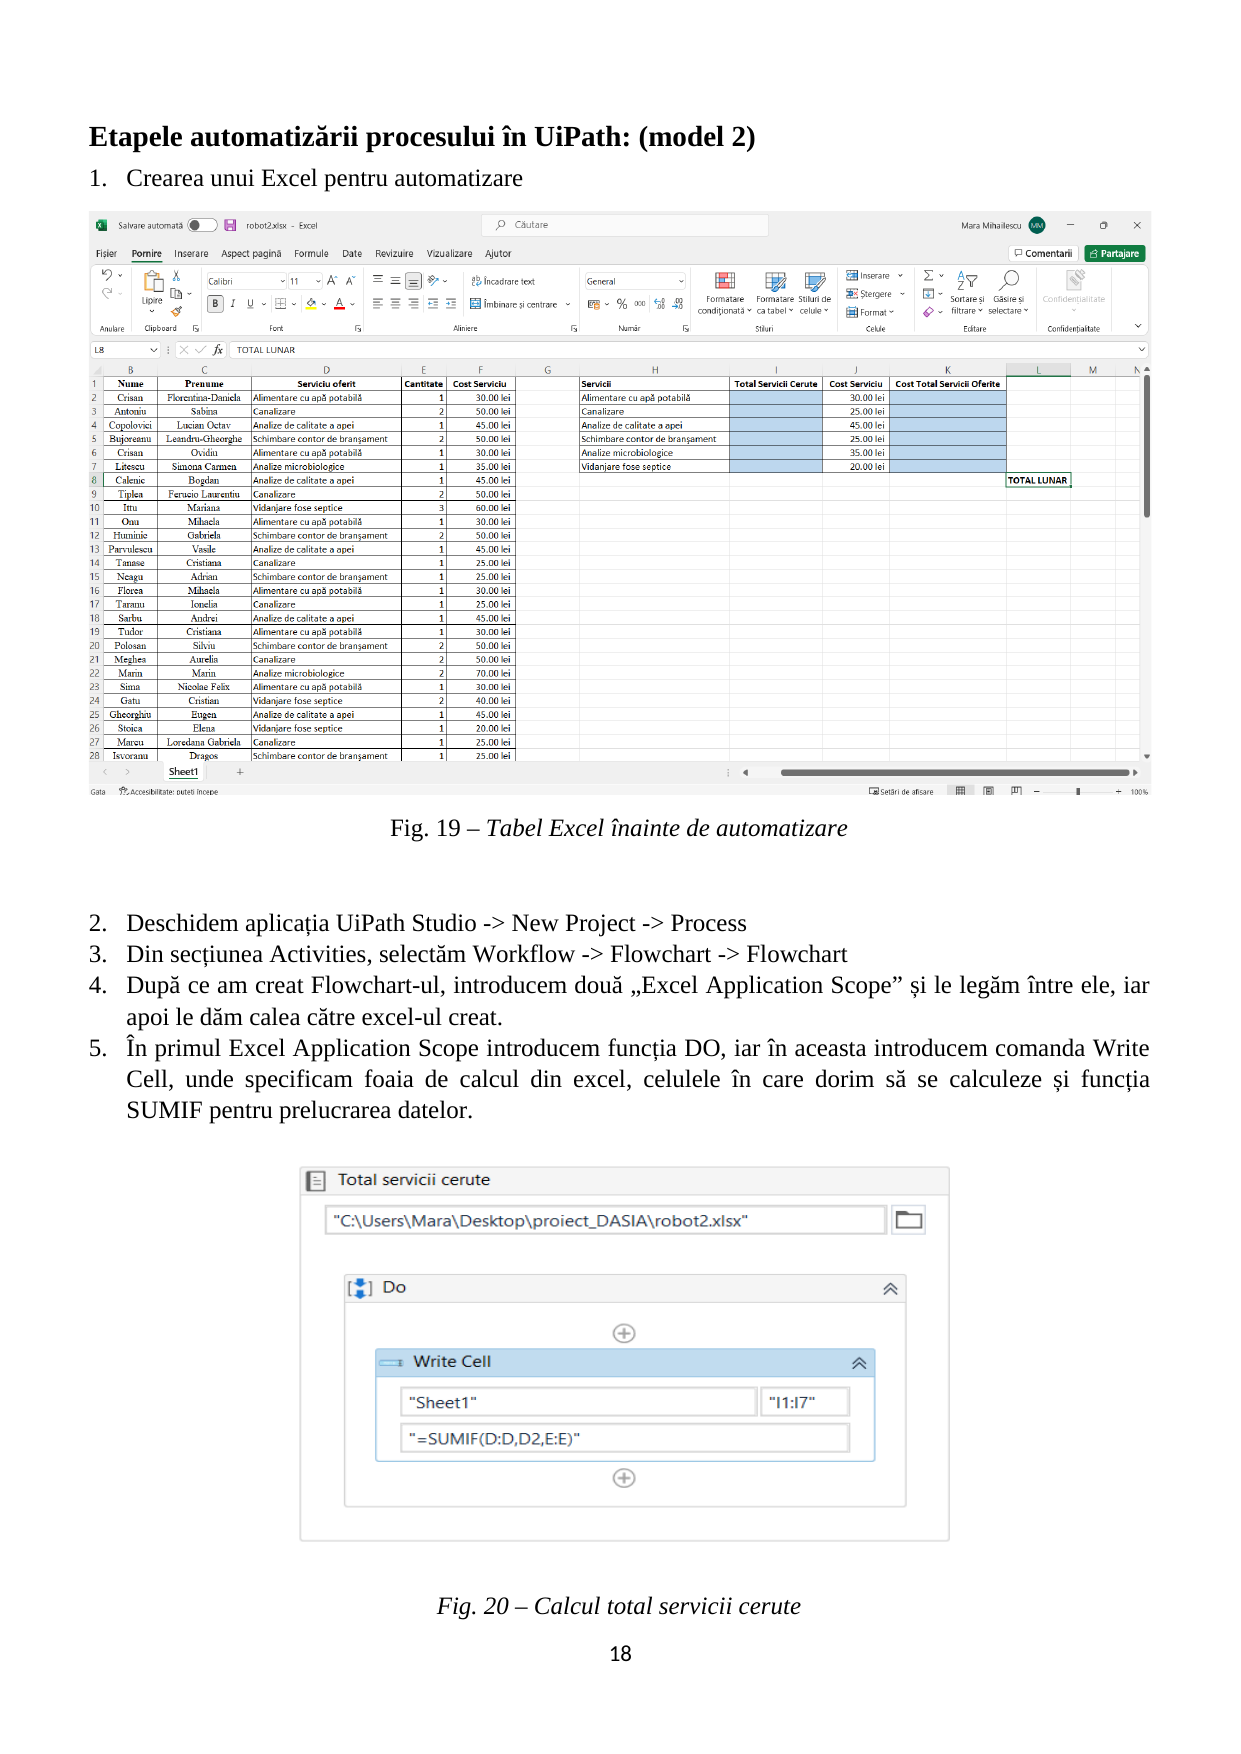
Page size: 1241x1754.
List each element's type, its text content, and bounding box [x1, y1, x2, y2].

list În primul Excel Application Scope introducem funcția DO, iar în aceasta introducem comanda Write Cell, unde specificam foaia de calcul din excel, celulele în care dorim să se calculeze și funcția SUMIF pentru prelucrarea datelor. [89, 1033, 1152, 1123]
text Fig. 19 – Tabel Excel înainte de automatizare [89, 813, 1152, 842]
picture [88, 211, 1152, 795]
list Din secțiunea Activities, selectăm Workflow -> Flowchart -> Flowchart [89, 939, 1152, 968]
list După ce am creat Flowchart-ul, introducem două „Excel Application Scope” și le legăm între ele, iar apoi le dăm calea către excel-ul creat. [89, 971, 1152, 1030]
subtitle Etapele automatizării procesului în UiPath: (model 2) [89, 119, 1152, 152]
picture [271, 1142, 969, 1573]
text Fig. 20 – Calcul total servicii cerute [89, 1591, 1152, 1620]
list Deschidem aplicația UiPath Studio -> New Project -> Process [89, 908, 1152, 937]
list Crearea unui Excel pentru automatizare [89, 163, 1152, 192]
